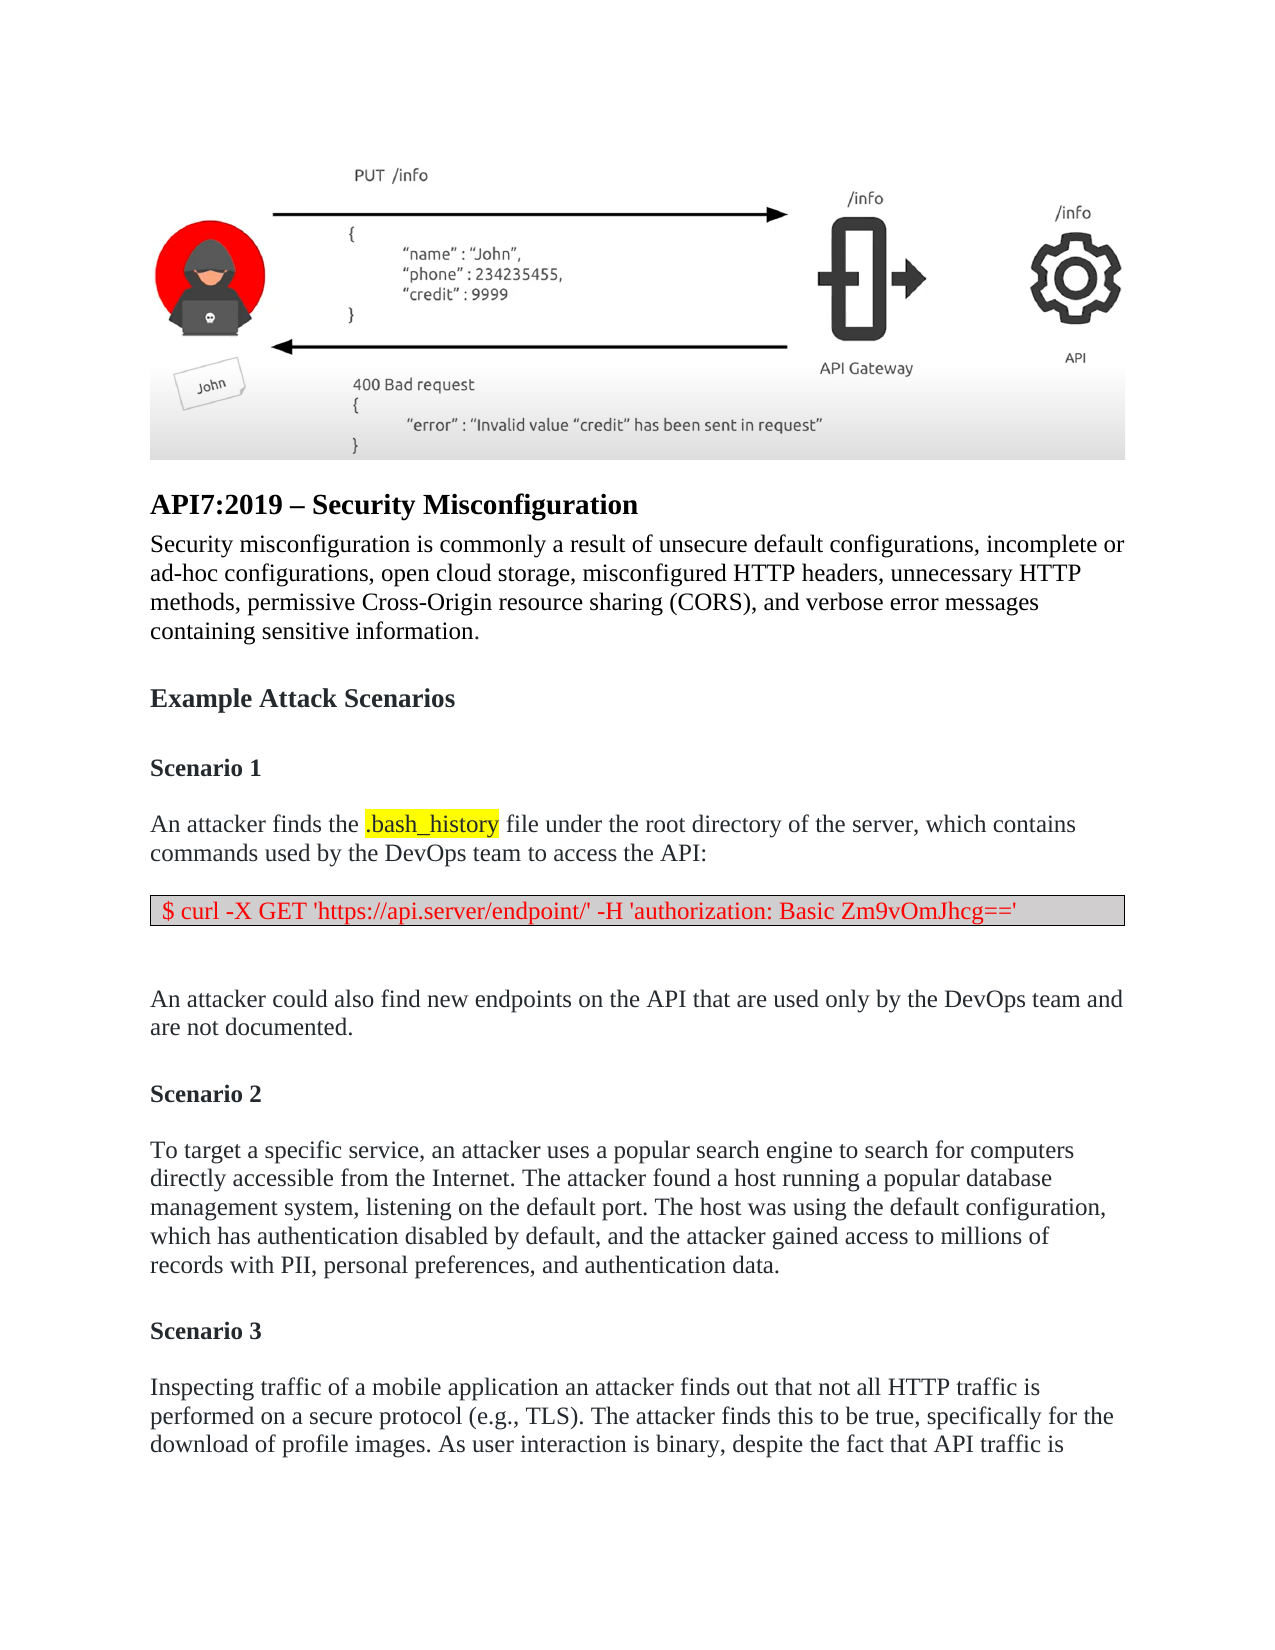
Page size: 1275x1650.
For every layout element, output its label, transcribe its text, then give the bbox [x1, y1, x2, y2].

subtitle Scenario 1 [150, 753, 1125, 782]
table_header $ curl -X GET 'https://api.server/endpoint/' -H 'authorization: Basic Zm9vOmJhcg==' [151, 896, 1124, 925]
text An attacker finds the .bash_history file under the root directory of the server, which contains commands used by the DevOps team to access the API: [150, 809, 1125, 867]
text An attacker could also find new endpoints on the API that are used only by the DevOps team and are not documented. [150, 984, 1125, 1041]
picture [150, 150, 1125, 460]
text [150, 1372, 1125, 1458]
subtitle Example Attack Scenarios [150, 682, 1125, 713]
subtitle Scenario 3 [150, 1316, 1125, 1345]
subtitle Scenario 2 [150, 1079, 1125, 1107]
subtitle API7:2019 – Security Misconfiguration [150, 487, 1125, 521]
text Security misconfiguration is commonly a result of unsecure default configurations, incomplete or ad-hoc configurations, open cloud storage, misconfigured HTTP headers, unnecessary HTTP methods, permissive Cross-Origin resource sharing (CORS), and verbose error messages containing sensitive information. [150, 529, 1125, 644]
text To target a specific service, an attacker uses a popular search engine to search for computers directly accessible from the Internet. The attacker found a host running a popular database management system, listening on the default port. The host was using the default configuration, which has authentication disabled by default, and the attacker gained access to millions of records with PII, personal preferences, and authentication data. [150, 1135, 1125, 1278]
